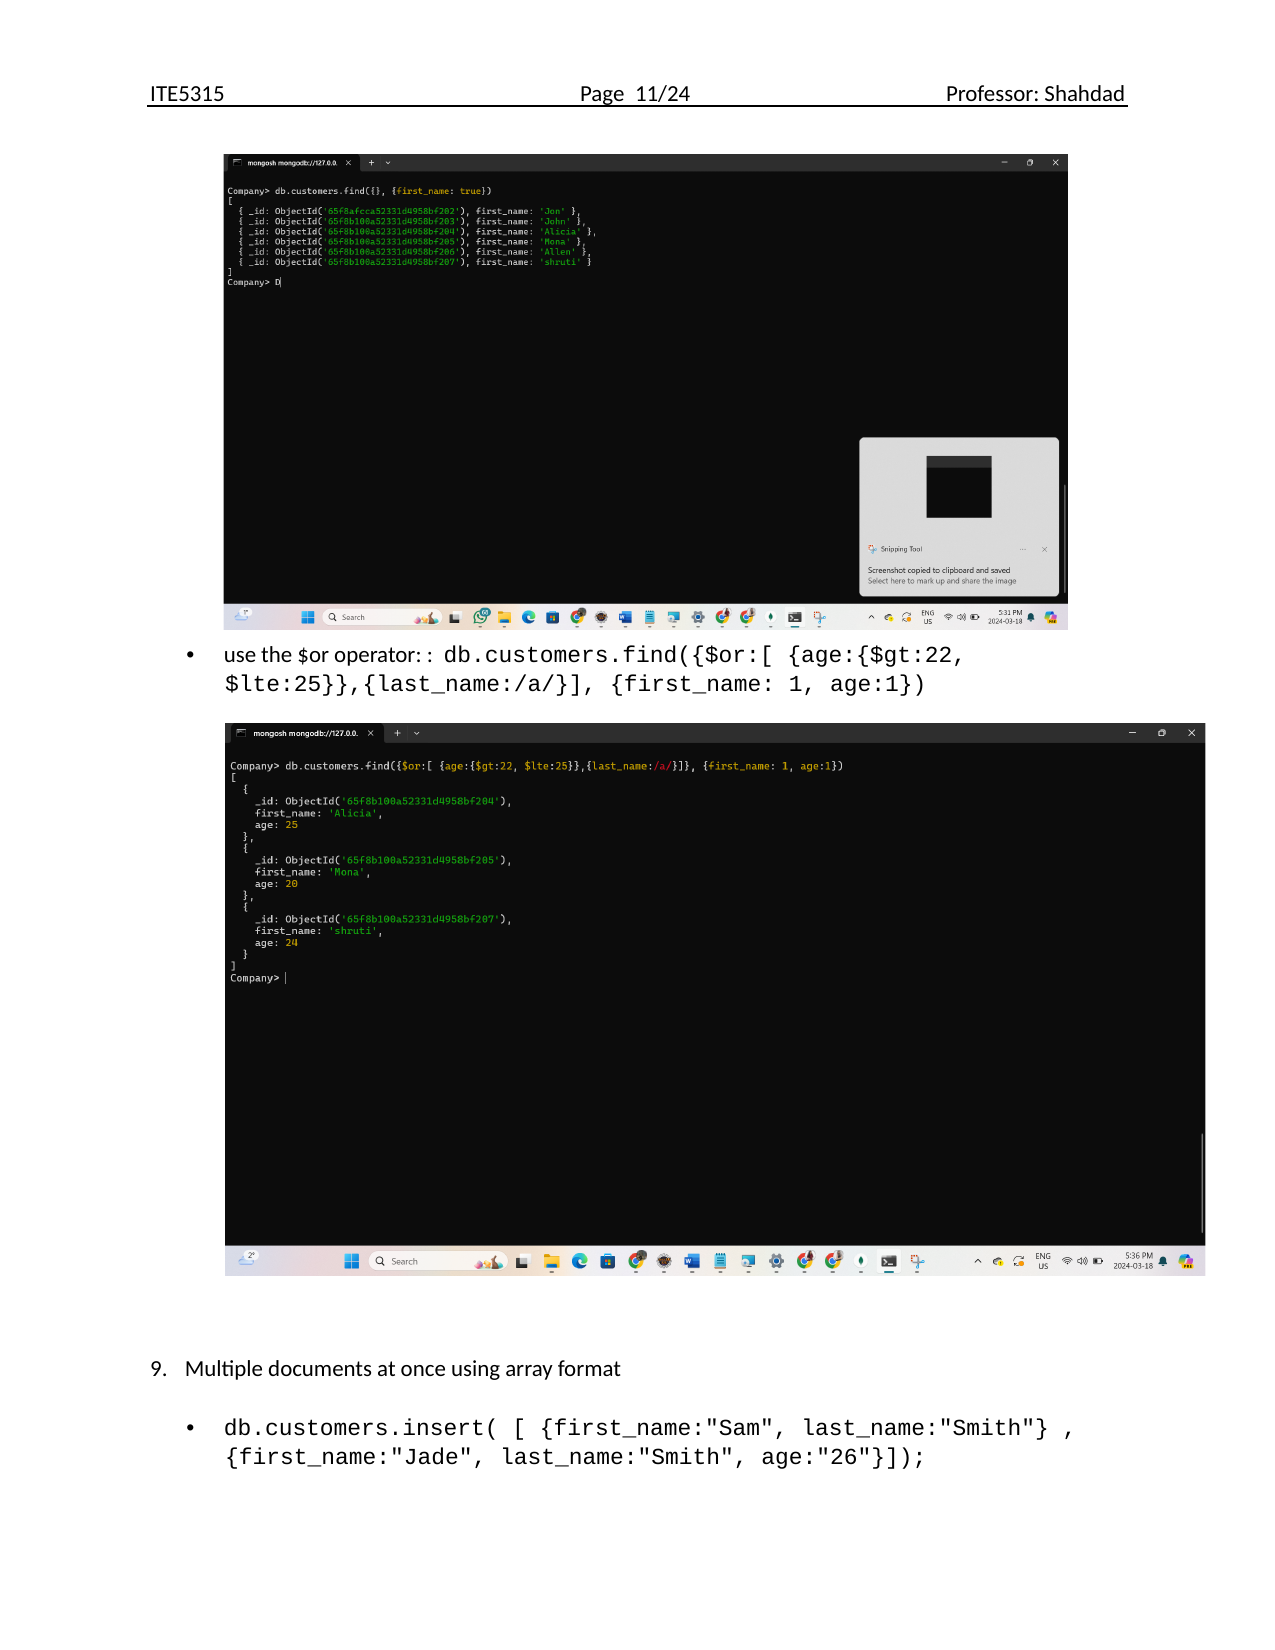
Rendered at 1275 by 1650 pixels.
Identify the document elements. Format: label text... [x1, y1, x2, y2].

list Multiple documents at once using array format [150, 1354, 1130, 1382]
picture [225, 723, 1206, 1276]
text {first_name:"Jade", last_name:"Smith", age:"26"}]); [225, 1446, 1130, 1472]
text $lte:25}},{last_name:/a/}], {first_name: 1, age:1}) [225, 672, 1130, 698]
list db.customers.insert( [ {first_name:"Sam", last_name:"Smith"} , [186, 1414, 1130, 1443]
list use the $or operator: : db.customers.find({$or:[ {age:{$gt:22, [186, 640, 1130, 669]
picture [223, 154, 1068, 630]
